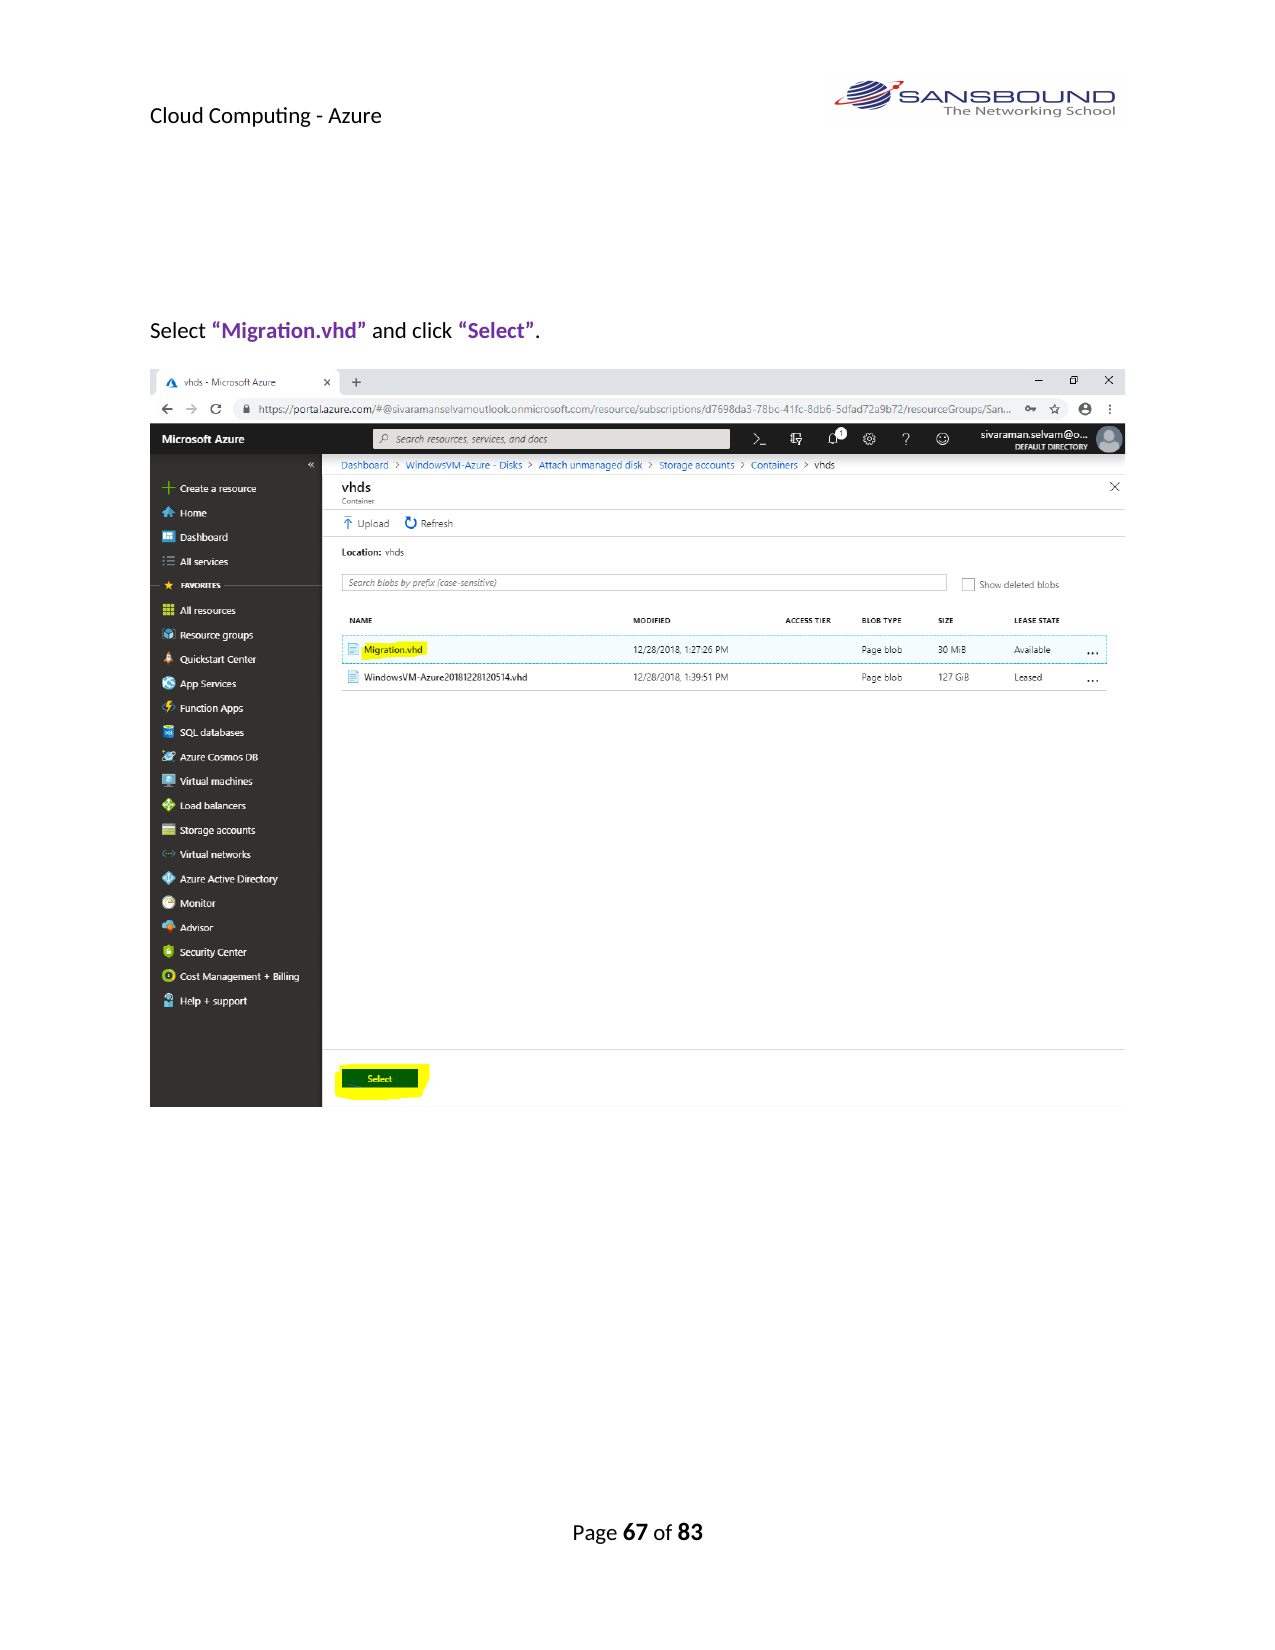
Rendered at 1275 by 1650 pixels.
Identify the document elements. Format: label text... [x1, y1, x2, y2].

picture [823, 75, 1125, 124]
picture [150, 369, 1125, 1107]
text Select “Migration.vhd” and click “Select”. [150, 316, 1125, 344]
